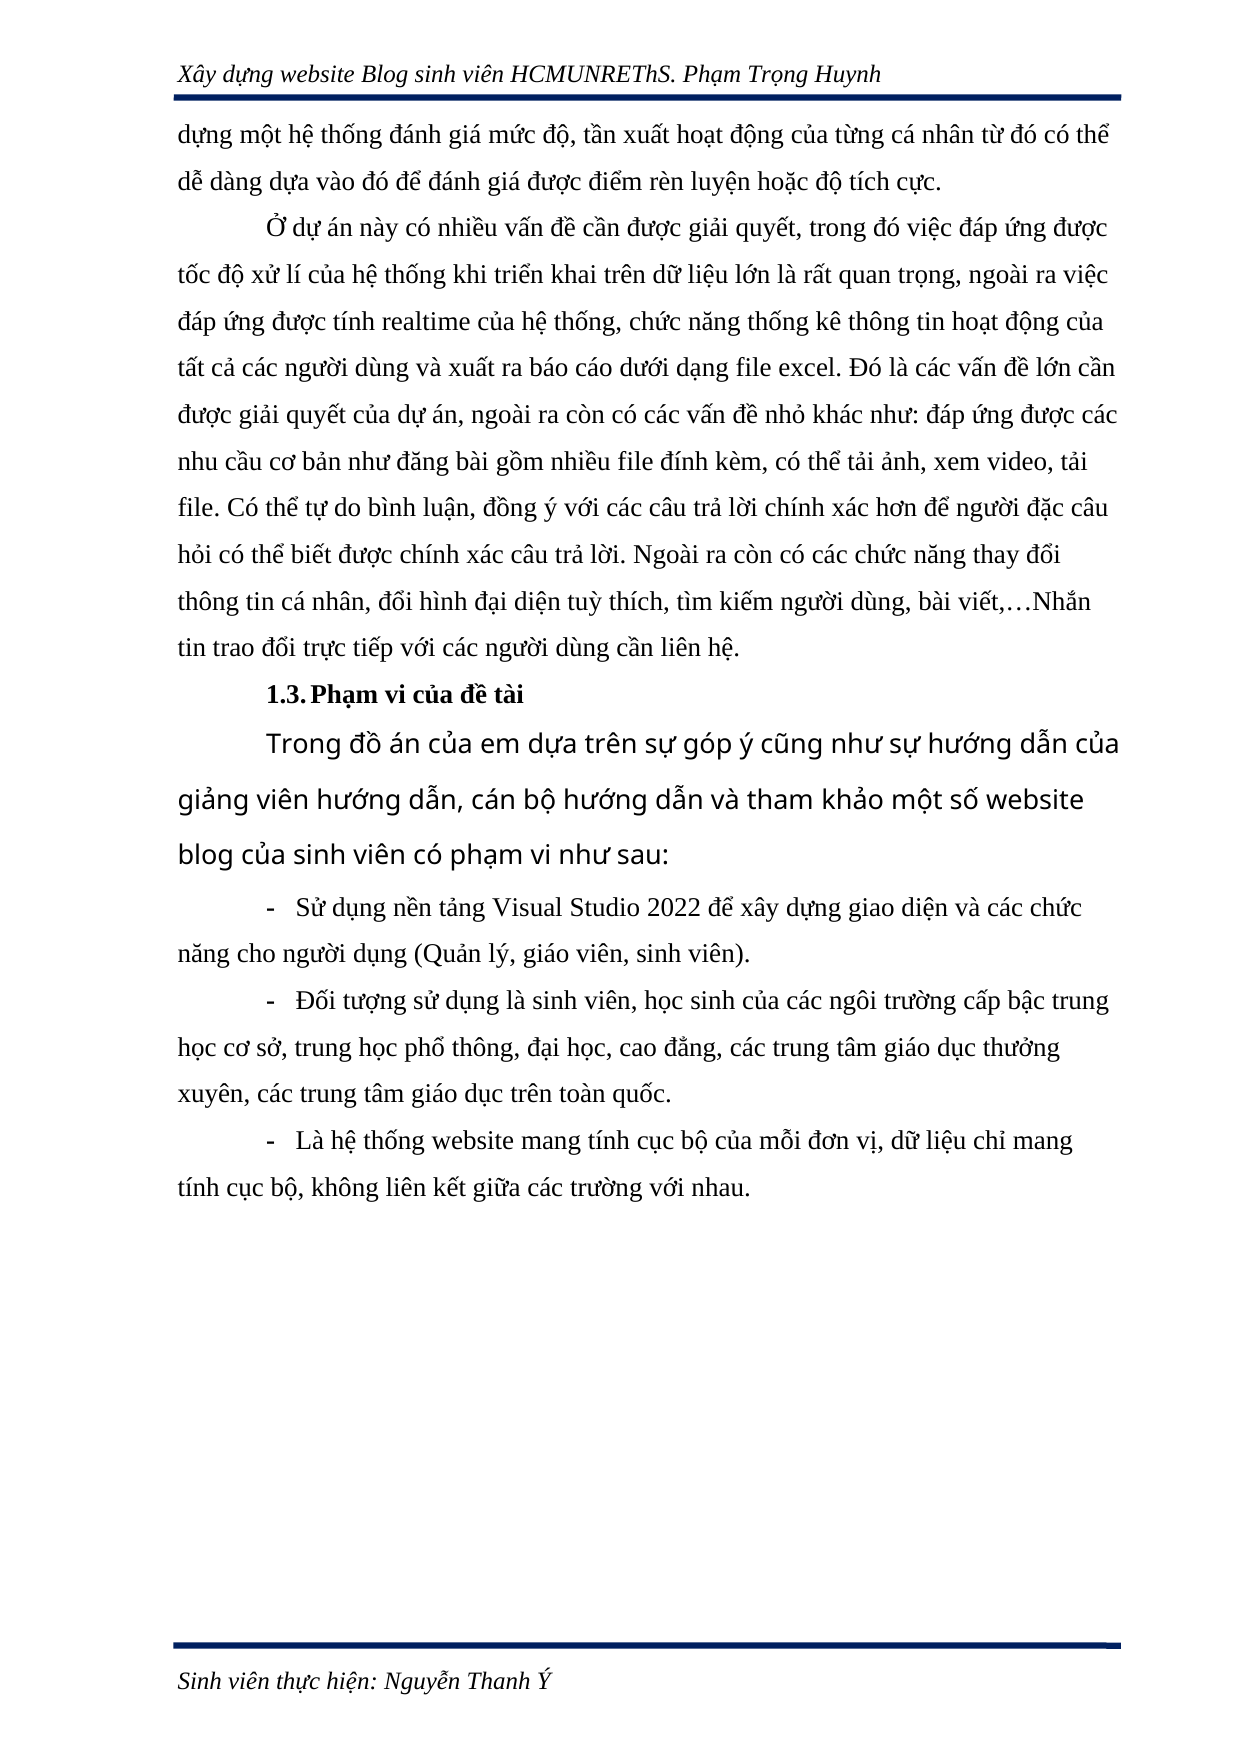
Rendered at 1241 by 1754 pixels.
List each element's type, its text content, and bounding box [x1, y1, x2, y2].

list Đối tượng sử dụng là sinh viên, học sinh của các ngôi trường cấp bậc trung học cơ sở, trung học phổ thông, đại học, cao đẳng, các trung tâm giáo dục thưởng xuyên, các trung tâm giáo dục trên toàn quốc. [177, 984, 1122, 1108]
list Sử dụng nền tảng Visual Studio 2022 để xây dựng giao diện và các chức năng cho người dụng (Quản lý, giáo viên, sinh viên). [177, 891, 1122, 968]
text Trong đồ án của em dựa trên sự góp ý cũng như sự hướng dẫn của giảng viên hướng dẫn, cán bộ hướng dẫn và tham khảo một số website blog của sinh viên có phạm vi như sau: [177, 725, 1122, 872]
list Là hệ thống website mang tính cục bộ của mỗi đơn vị, dữ liệu chỉ mang tính cục bộ, không liên kết giữa các trường với nhau. [177, 1124, 1122, 1202]
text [177, 118, 1122, 196]
text Ở dự án này có nhiều vấn đề cần được giải quyết, trong đó việc đáp ứng được tốc độ xử lí của hệ thống khi triển khai trên dữ liệu lớn là rất quan trọng, ngoài ra việc đáp ứng được tính realtime của hệ thống, chức năng thống kê thông tin hoạt động của tất cả các người dùng và xuất ra báo cáo dưới dạng file excel. Đó là các vấn đề lớn cần được giải quyết của dự án, ngoài ra còn có các vấn đề nhỏ khác như: đáp ứng được các nhu cầu cơ bản như đăng bài gồm nhiều file đính kèm, có thể tải ảnh, xem video, tải file. Có thể tự do bình luận, đồng ý với các câu trả lời chính xác hơn để người đặc câu hỏi có thể biết được chính xác câu trả lời. Ngoài ra còn có các chức năng thay đổi thông tin cá nhân, đổi hình đại diện tuỳ thích, tìm kiếm người dùng, bài viết,…Nhắn tin trao đổi trực tiếp với các người dùng cần liên hệ. [177, 211, 1122, 663]
subtitle Phạm vi của đề tài [177, 678, 1122, 709]
